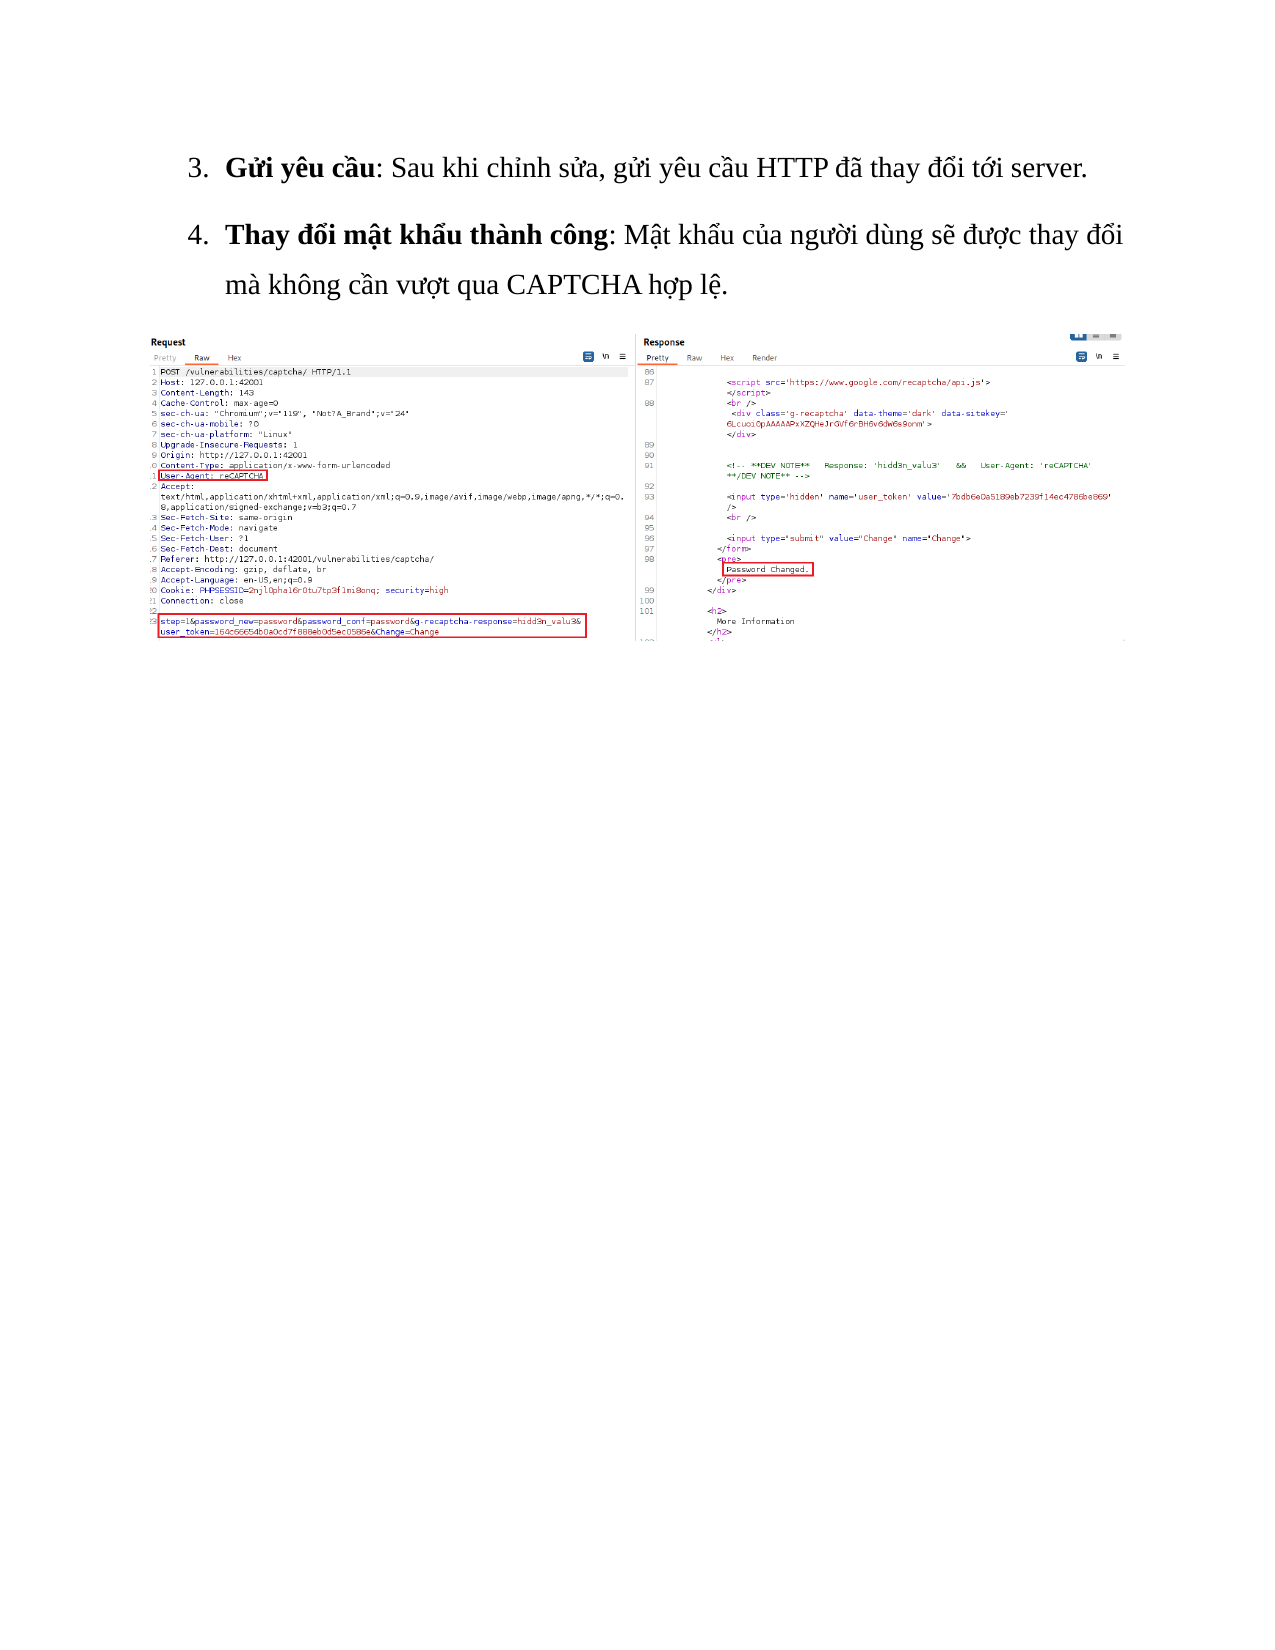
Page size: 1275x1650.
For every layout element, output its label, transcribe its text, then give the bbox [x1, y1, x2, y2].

list Thay đổi mật khẩu thành công: Mật khẩu của người dùng sẽ được thay đổi mà không cần vượt qua CAPTCHA hợp lệ. [187, 217, 1125, 301]
picture [150, 334, 1125, 641]
list Gửi yêu cầu: Sau khi chỉnh sửa, gửi yêu cầu HTTP đã thay đổi tới server. [187, 150, 1125, 183]
